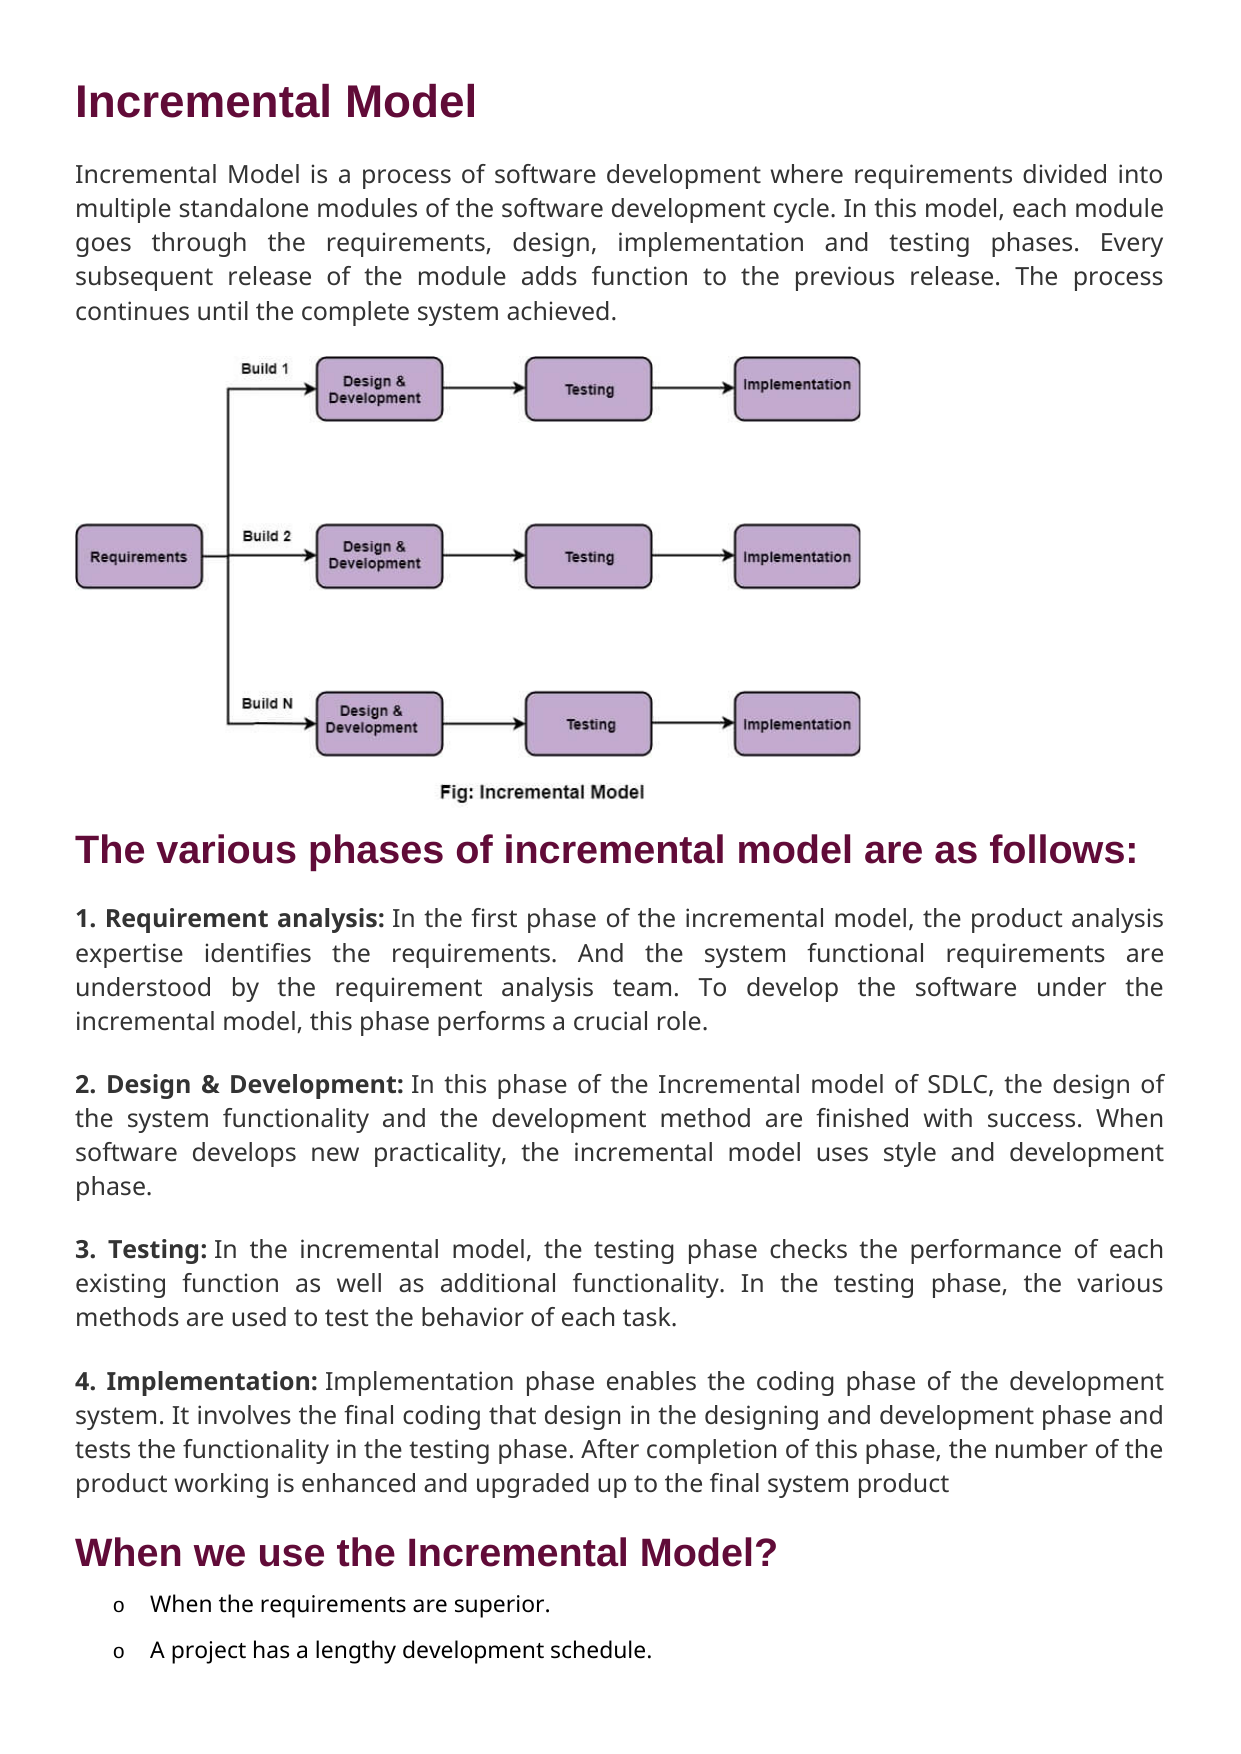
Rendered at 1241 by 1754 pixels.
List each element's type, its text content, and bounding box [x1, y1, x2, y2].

text 2. Design & Development: In this phase of the Incremental model of SDLC, the design of the system functionality and the development method are finished with success. When software develops new practicality, the incremental model uses style and development phase. [75, 1067, 1165, 1203]
text 4. Implementation: Implementation phase enables the coding phase of the development system. It involves the final coding that design in the designing and development phase and tests the functionality in the testing phase. After completion of this phase, the number of the product working is enhanced and upgraded up to the final system product [75, 1363, 1165, 1499]
text 1. Requirement analysis: In the first phase of the incremental model, the product analysis expertise identifies the requirements. And the system functional requirements are understood by the requirement analysis team. To develop the software under the incremental model, this phase performs a crucial role. [75, 901, 1165, 1037]
subtitle When we use the Incremental Model? [75, 1529, 1165, 1574]
list A project has a lengthy development schedule. [112, 1626, 1165, 1665]
text 3. Testing: In the incremental model, the testing phase checks the performance of each existing function as well as additional functionality. In the testing phase, the various methods are used to test the behavior of each task. [75, 1232, 1165, 1334]
picture [75, 356, 861, 808]
subtitle Incremental Model [75, 75, 1165, 128]
text Incremental Model is a process of software development where requirements divided into multiple standalone modules of the software development cycle. In this model, each module goes through the requirements, design, implementation and testing phases. Every subsequent release of the module adds function to the previous release. The process continues until the complete system achieved. [75, 157, 1165, 327]
subtitle The various phases of incremental model are as follows: [75, 826, 1165, 872]
list When the requirements are superior. [112, 1581, 1165, 1620]
